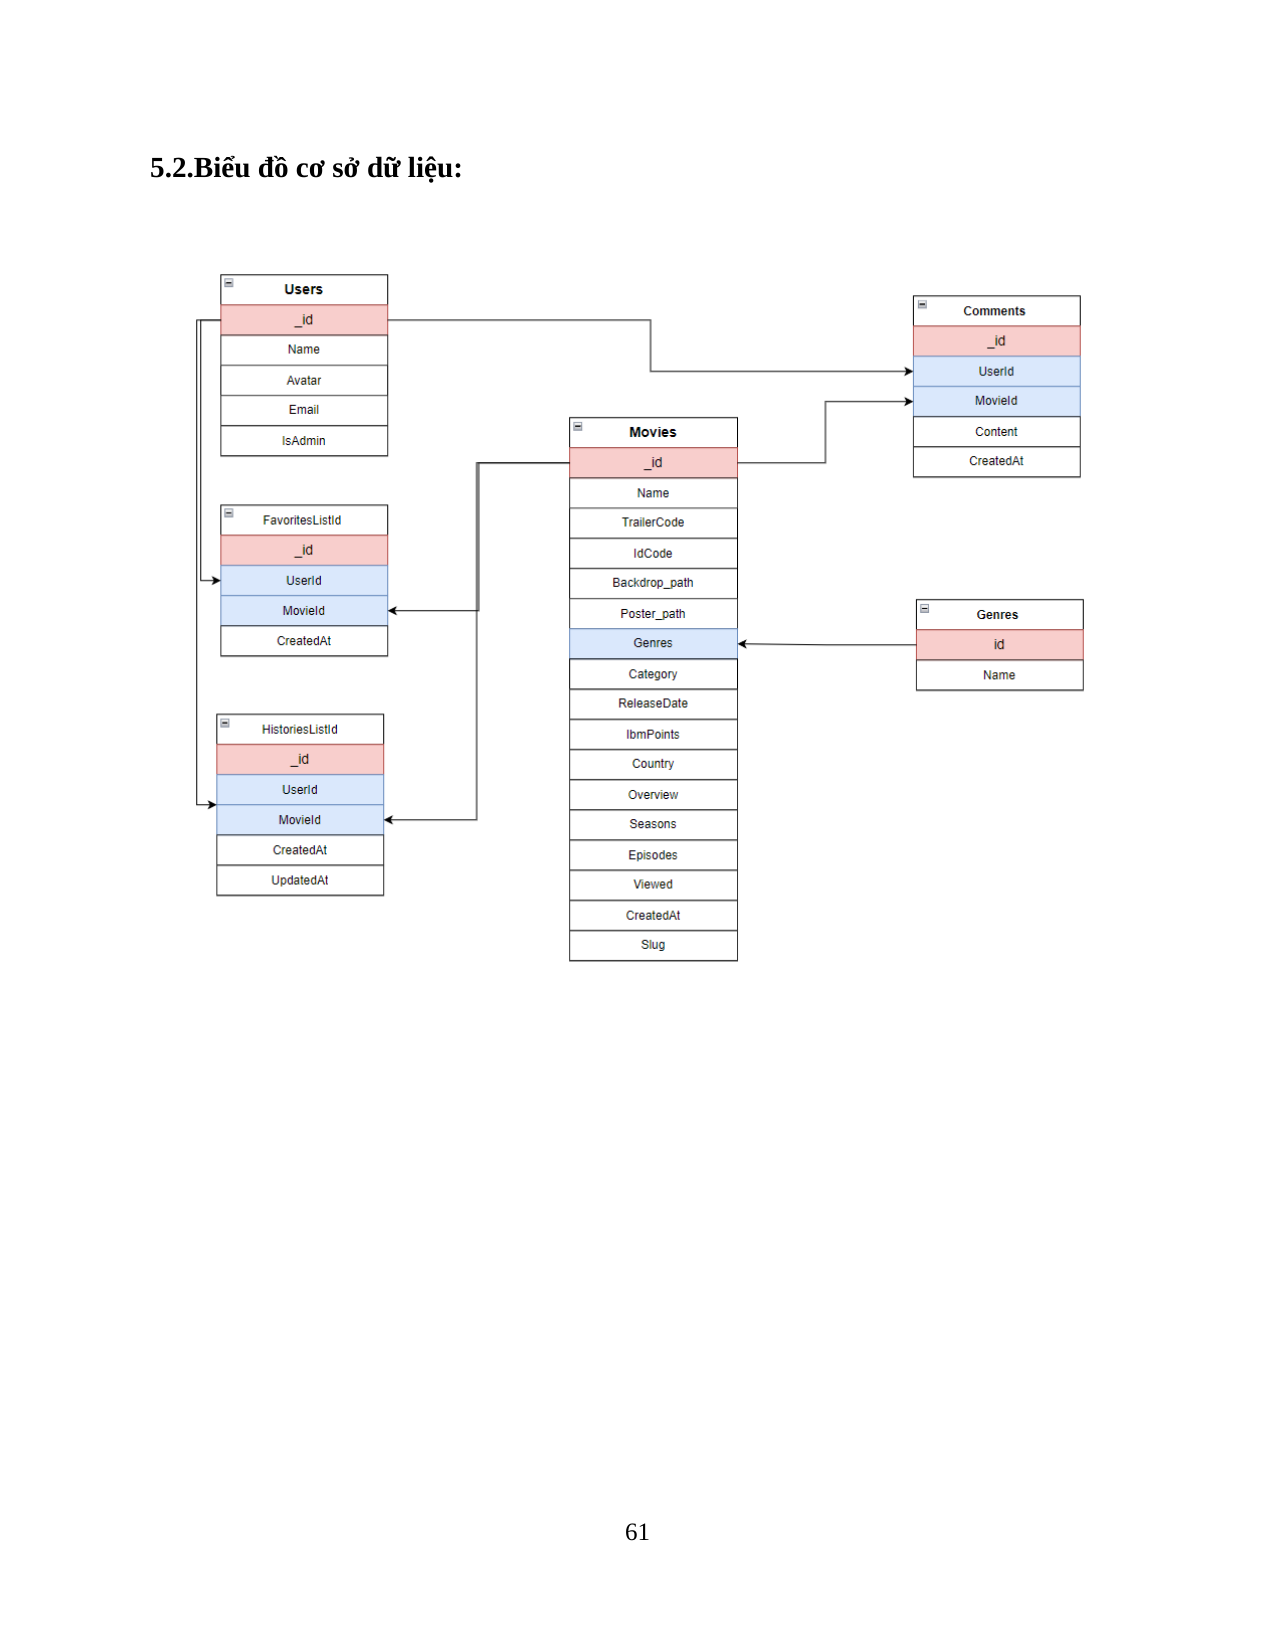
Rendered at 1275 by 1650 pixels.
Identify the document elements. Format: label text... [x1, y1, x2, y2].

picture [150, 255, 1125, 973]
text 5.2.Biểu đồ cơ sở dữ liệu: [150, 150, 1125, 183]
